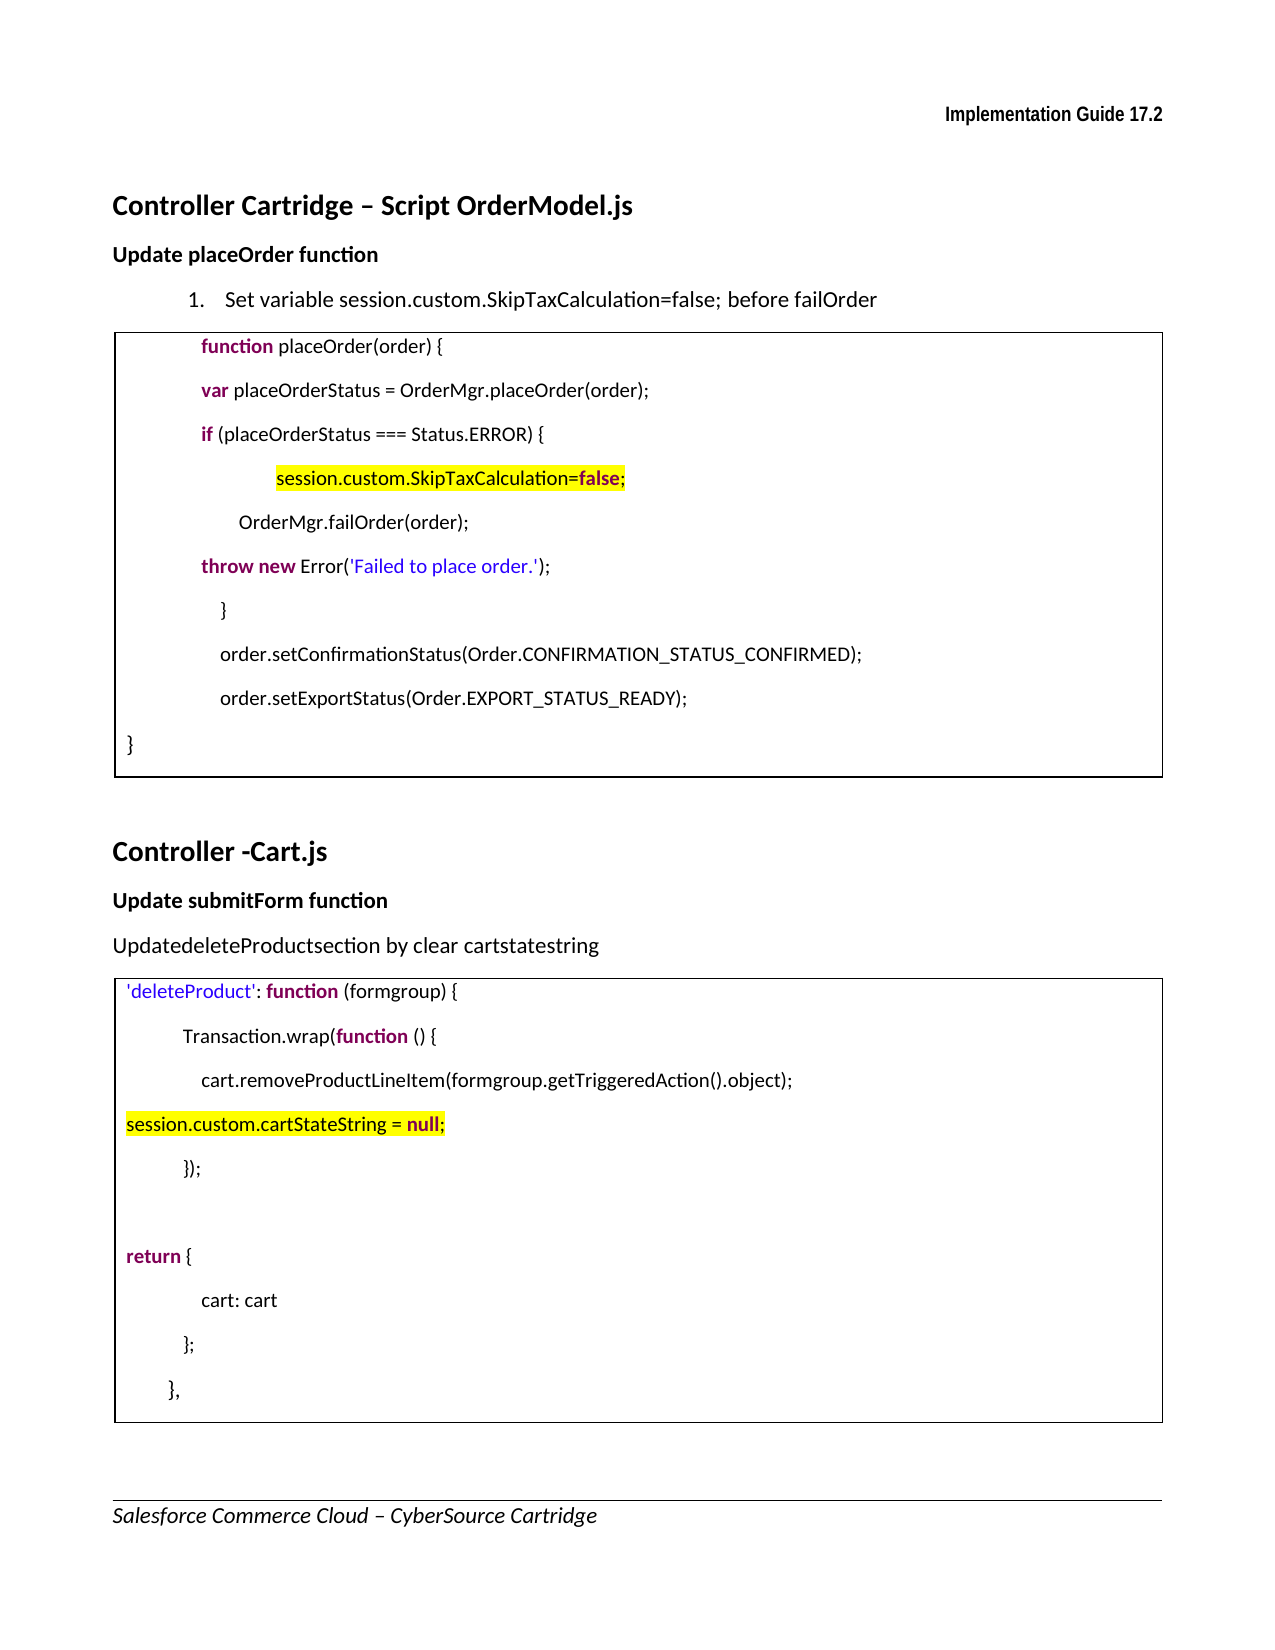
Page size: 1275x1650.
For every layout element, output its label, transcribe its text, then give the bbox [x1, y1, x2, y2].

table_header function placeOrder(order) { var placeOrderStatus = OrderMgr.placeOrder(order); if (placeOrderStatus === Status.ERROR) { session.custom.SkipTaxCalculation=false; OrderMgr.failOrder(order); throw new Error('Failed to place order.'); } order.setConfirmationStatus(Order.CONFIRMATION_STATUS_CONFIRMED); order.setExportStatus(Order.EXPORT_STATUS_READY); } [116, 333, 1162, 776]
text UpdatedeleteProductsection by clear cartstatestring [112, 931, 1162, 959]
list Set variable session.custom.SkipTaxCalculation=false; before failOrder [187, 285, 1162, 313]
subtitle Controller Cartridge – Script OrderModel.js [112, 187, 1162, 223]
subtitle Update submitForm function [112, 886, 1162, 914]
table_header 'deleteProduct': function (formgroup) { Transaction.wrap(function () { cart.removeProductLineItem(formgroup.getTriggeredAction().object); session.custom.cartStateString = null; }); return { cart: cart }; }, [116, 979, 1162, 1422]
subtitle Update placeOrder function [112, 241, 1162, 268]
subtitle Controller -Cart.js [112, 833, 1162, 868]
